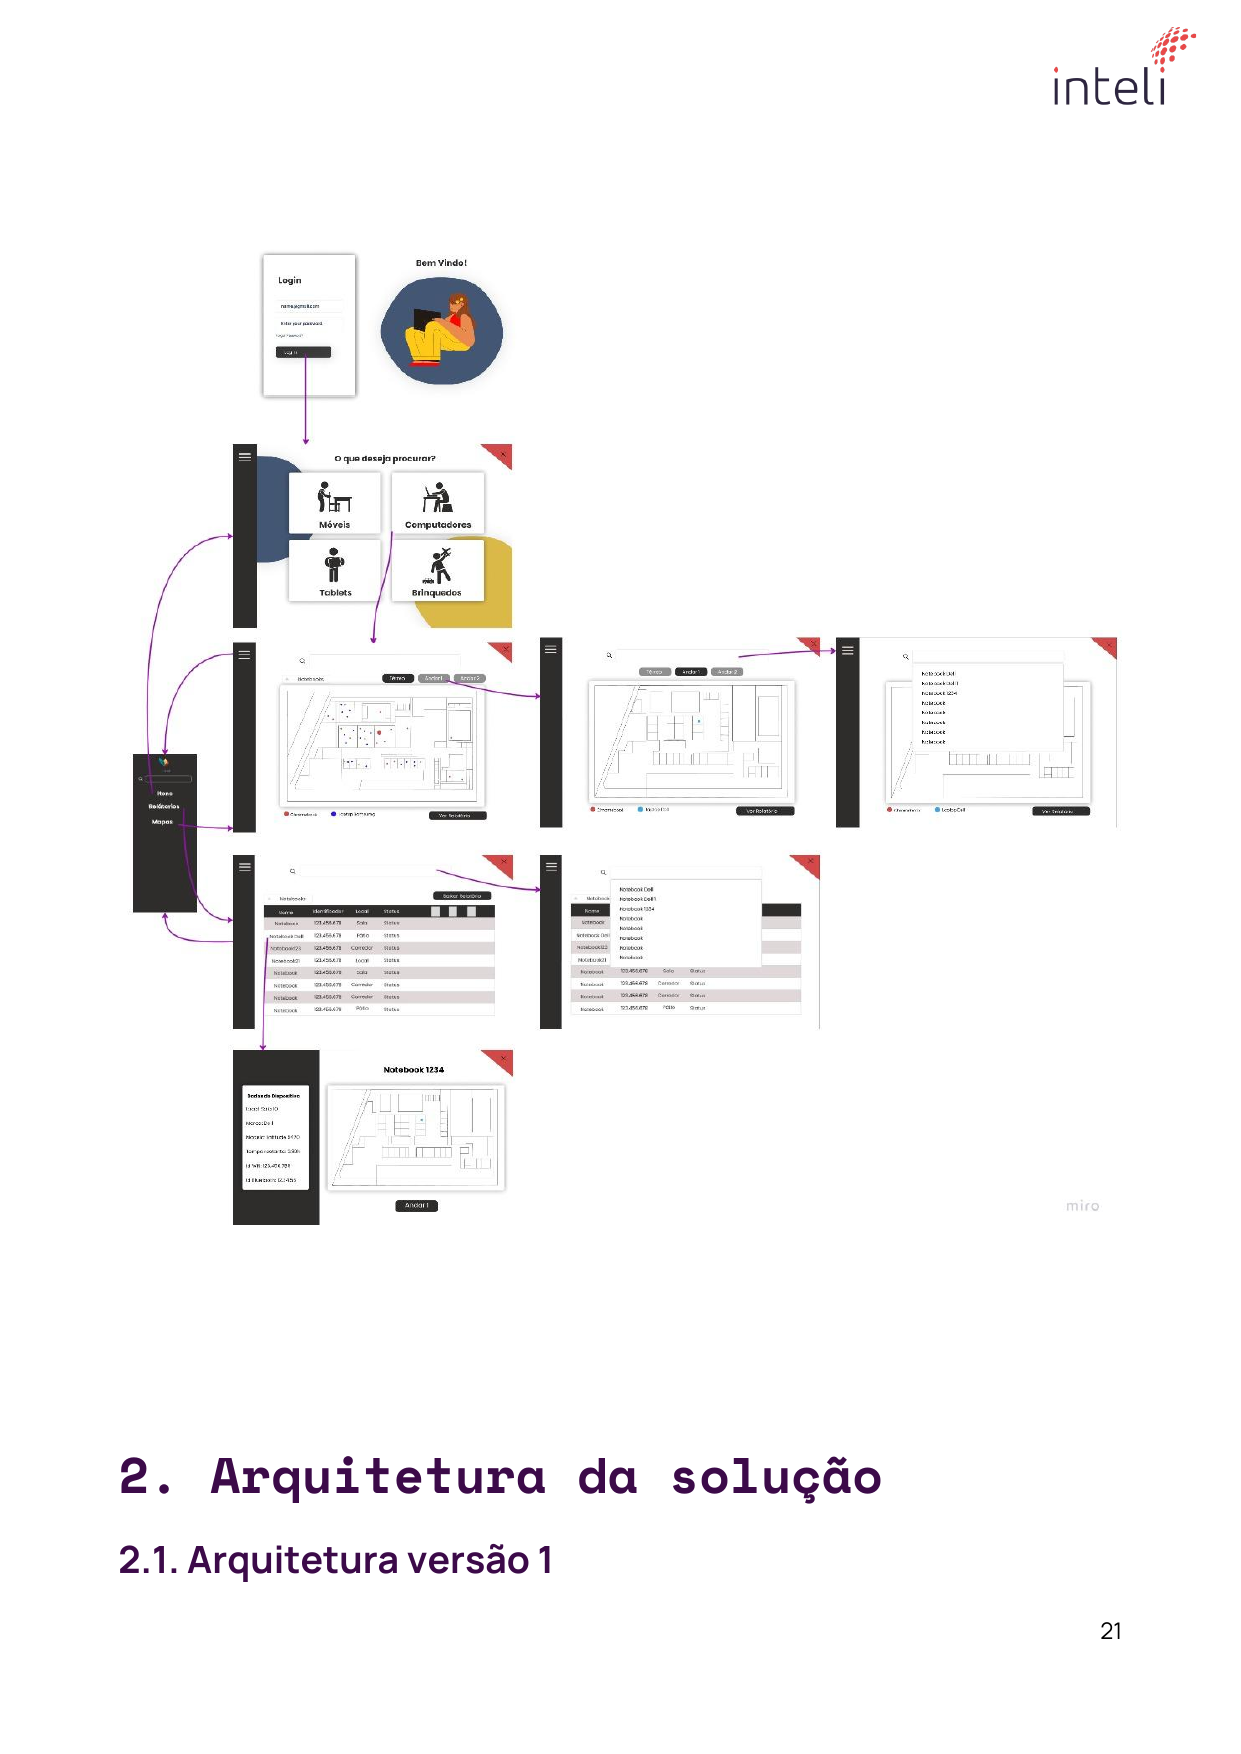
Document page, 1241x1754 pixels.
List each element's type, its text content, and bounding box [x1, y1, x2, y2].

picture [1054, 27, 1197, 105]
subtitle 2. Arquitetura da solução [118, 1437, 1122, 1511]
picture [118, 248, 1123, 1233]
subtitle 2.1. Arquitetura versão 1 [118, 1534, 1122, 1585]
